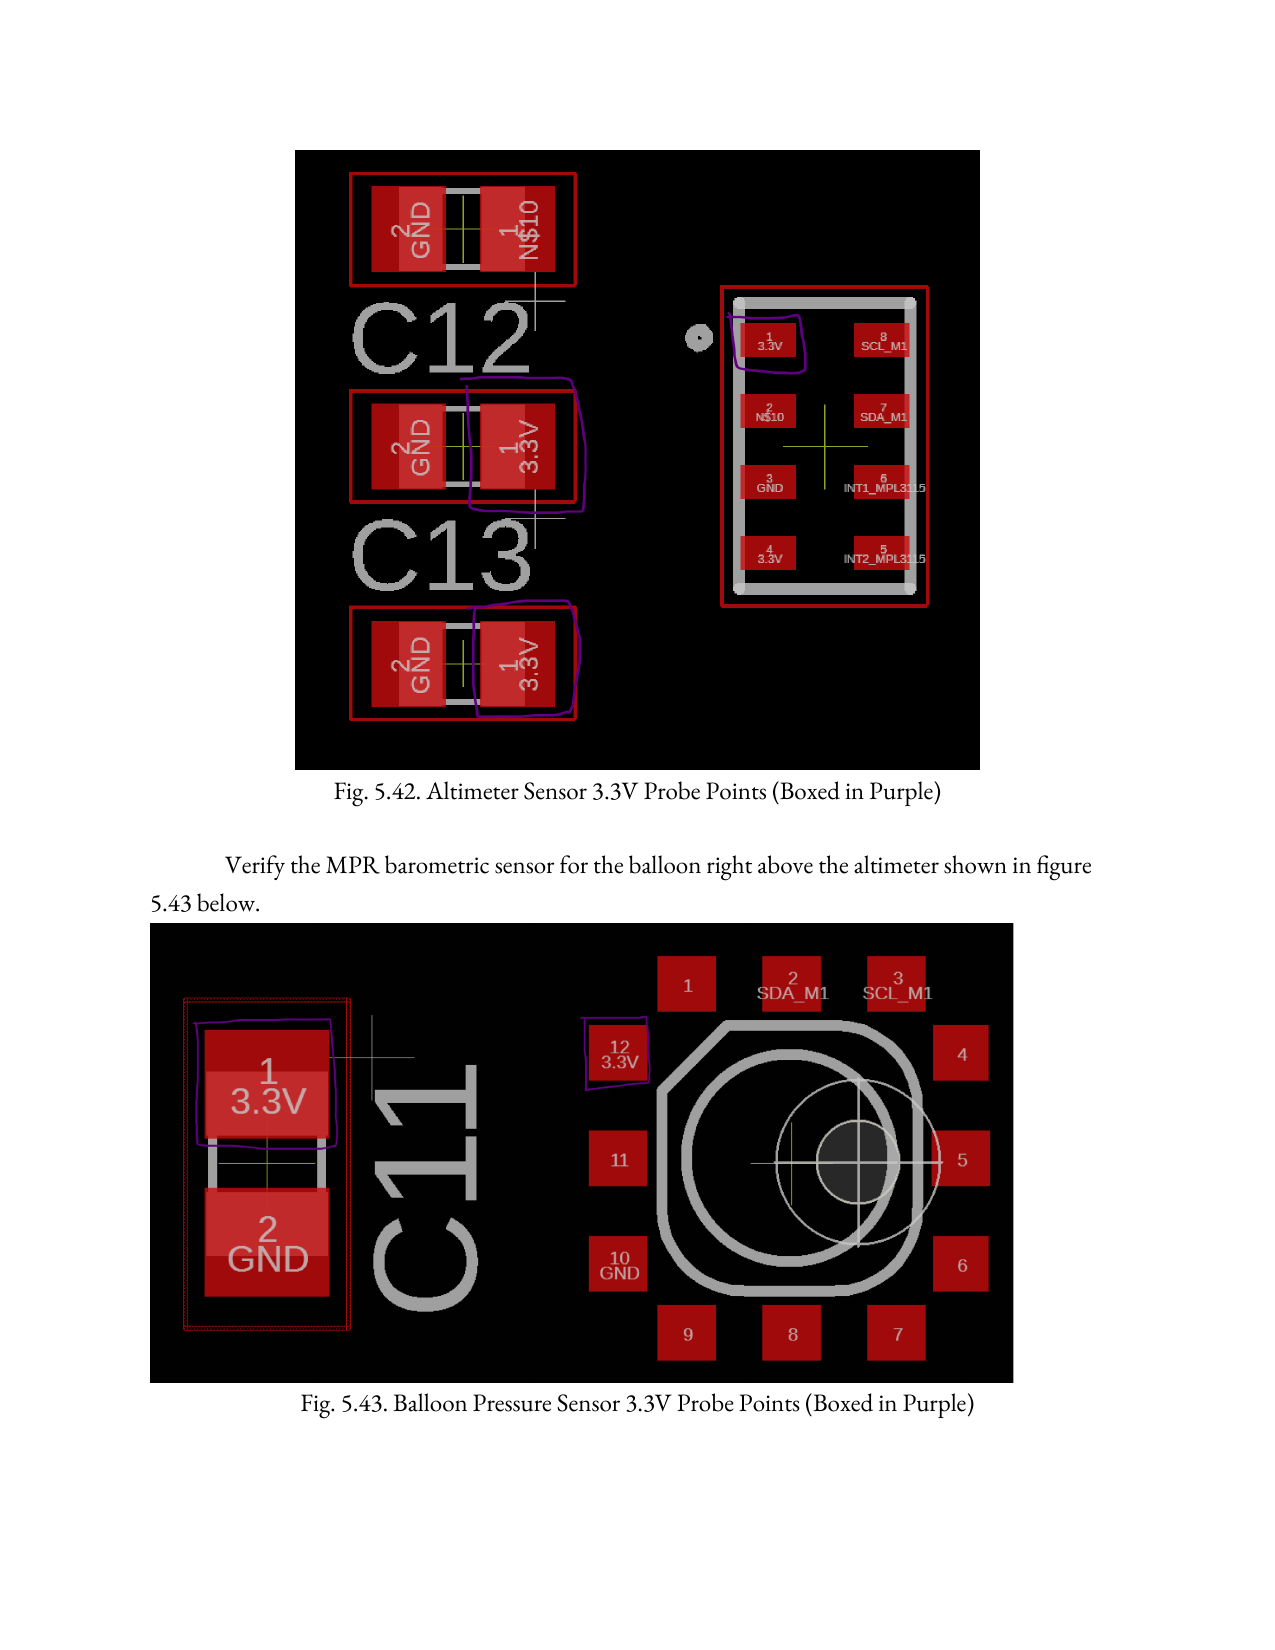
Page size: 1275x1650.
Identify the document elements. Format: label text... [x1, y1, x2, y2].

text Verify the MPR barometric sensor for the balloon right above the altimeter shown in figure 5.43 below. [150, 849, 1125, 919]
text Fig. 5.42. Altimeter Sensor 3.3V Probe Points (Boxed in Purple) [150, 774, 1125, 806]
text Fig. 5.43. Balloon Pressure Sensor 3.3V Probe Points (Boxed in Purple) [150, 1386, 1125, 1419]
picture [295, 150, 980, 770]
picture [150, 923, 1014, 1383]
